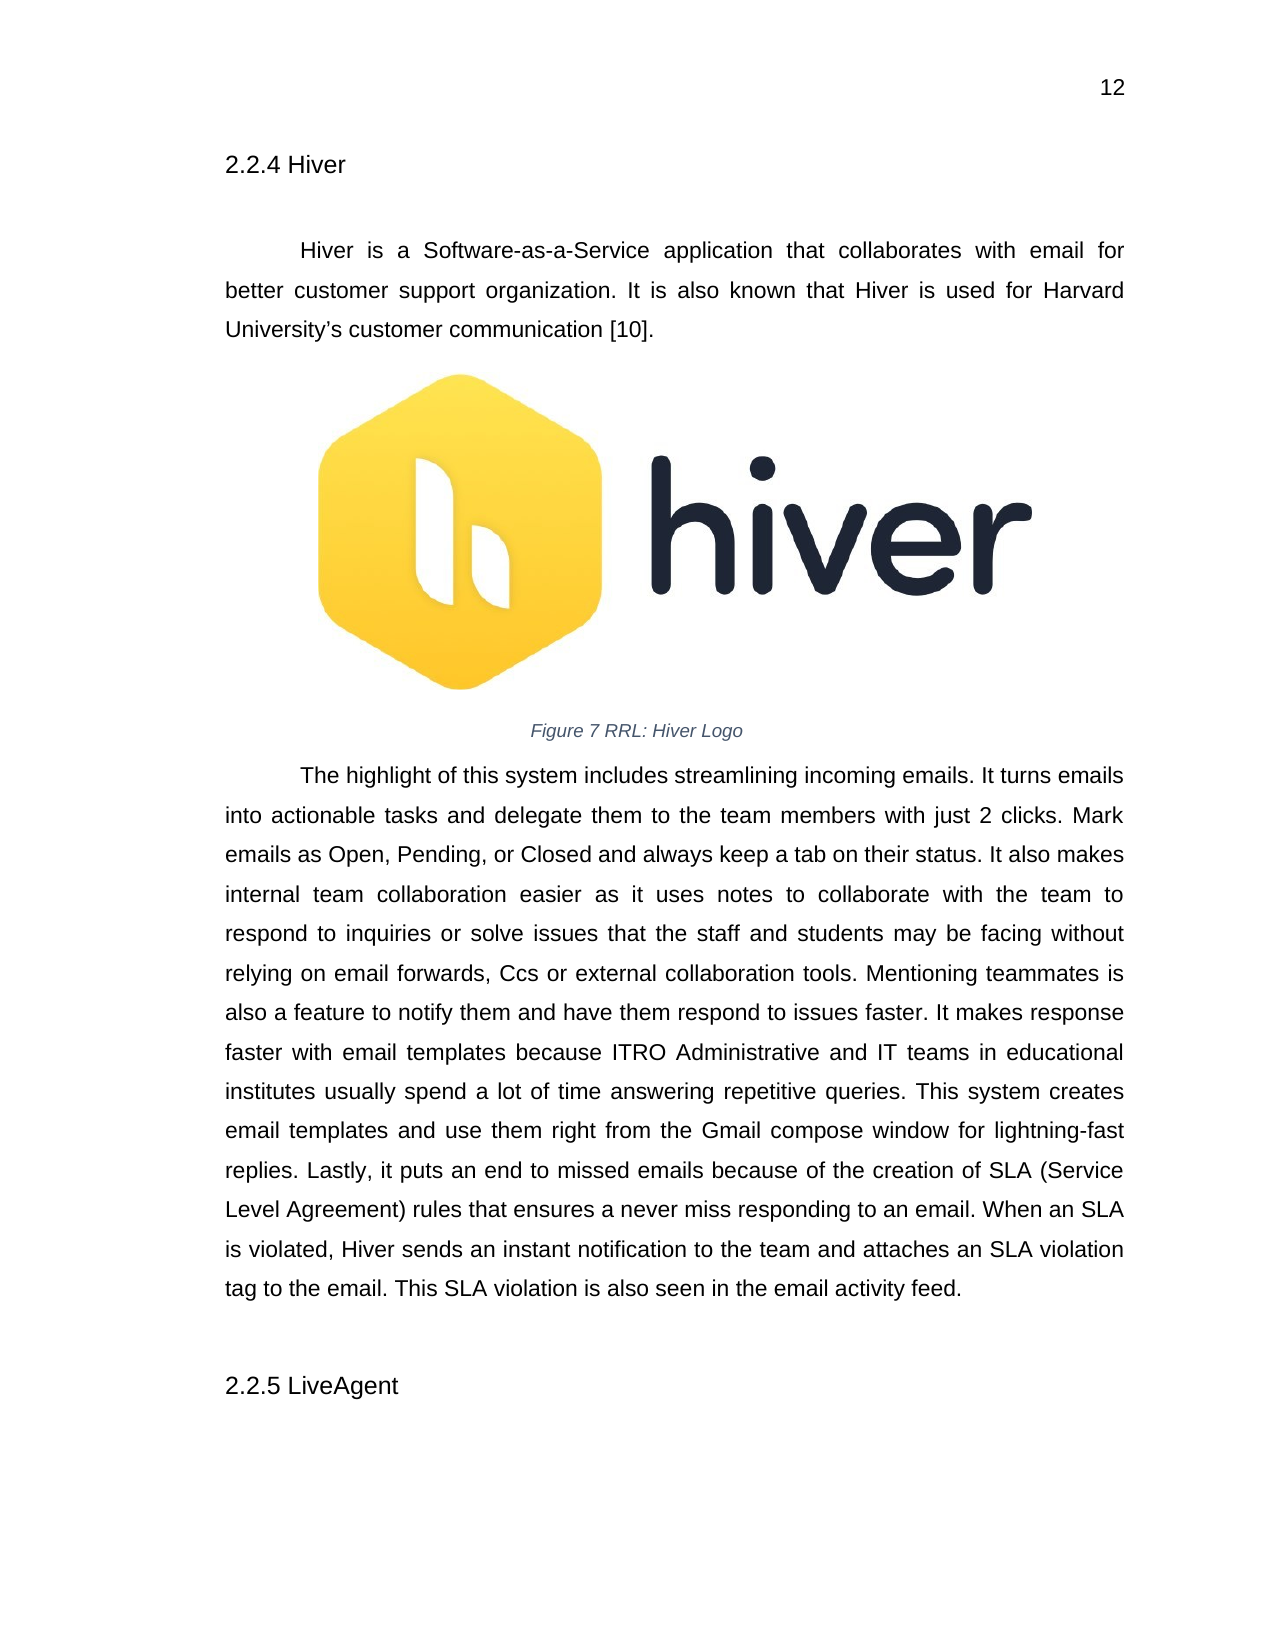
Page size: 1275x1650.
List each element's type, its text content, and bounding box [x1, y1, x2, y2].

text Hiver is a Software-as-a-Service application that collaborates with email for better customer support organization. It is also known that Hiver is used for Harvard University’s customer communication. [225, 237, 1125, 342]
list The highlight of this system includes streamlining incoming emails. It turns emails into actionable tasks and delegate them to the team members with just 2 clicks. Mark emails as Open, Pending, or Closed and always keep a tab on their status. It also makes internal team collaboration easier as it uses notes to collaborate with the team to respond to inquiries or solve issues that the staff and students may be facing without relying on email forwards, Ccs or external collaboration tools. Mentioning teammates is also a feature to notify them and have them respond to issues faster. It makes response faster with email templates because ITRO Administrative and IT teams in educational institutes usually spend a lot of time answering repetitive queries. This system creates email templates and use them right from the Gmail compose window for lightning-fast replies. Lastly, it puts an end to missed emails because of the creation of SLA (Service Level Agreement) rules that ensures a never miss responding to an email. When an SLA is violated, Hiver sends an instant notification to the team and attaches an SLA violation tag to the email. This SLA violation is also seen in the email activity feed. [225, 762, 1125, 1302]
picture [318, 372, 1032, 690]
subtitle 2.2.5 LiveAgent [150, 1371, 1125, 1400]
text Figure 7 RRL: Hiver Logo [150, 720, 1125, 741]
subtitle 2.2.4 Hiver [225, 150, 1125, 179]
